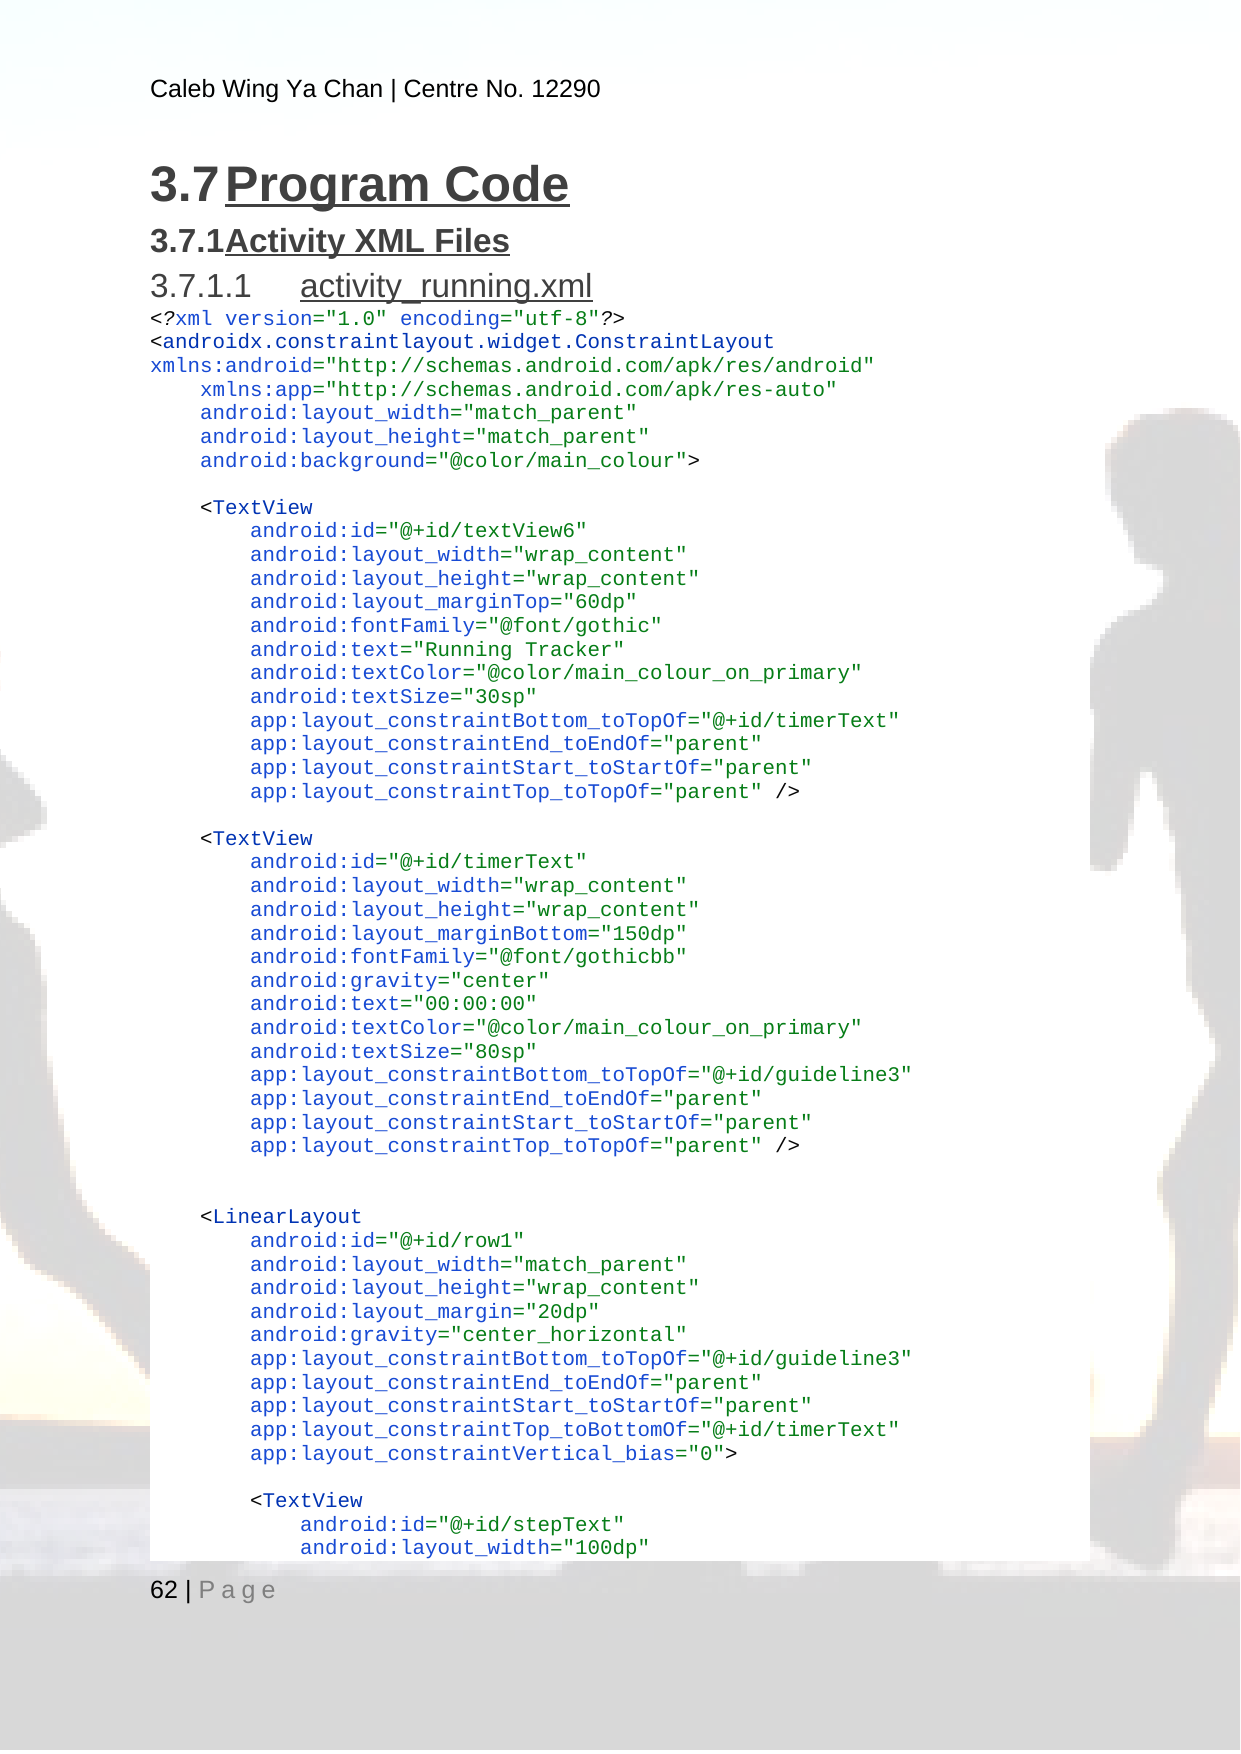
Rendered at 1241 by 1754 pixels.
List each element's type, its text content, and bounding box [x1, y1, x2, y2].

subtitle Activity XML Files [150, 221, 1090, 259]
subtitle activity_running.xml [150, 266, 1090, 305]
subtitle Program Code [150, 154, 1090, 212]
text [150, 308, 1090, 1561]
